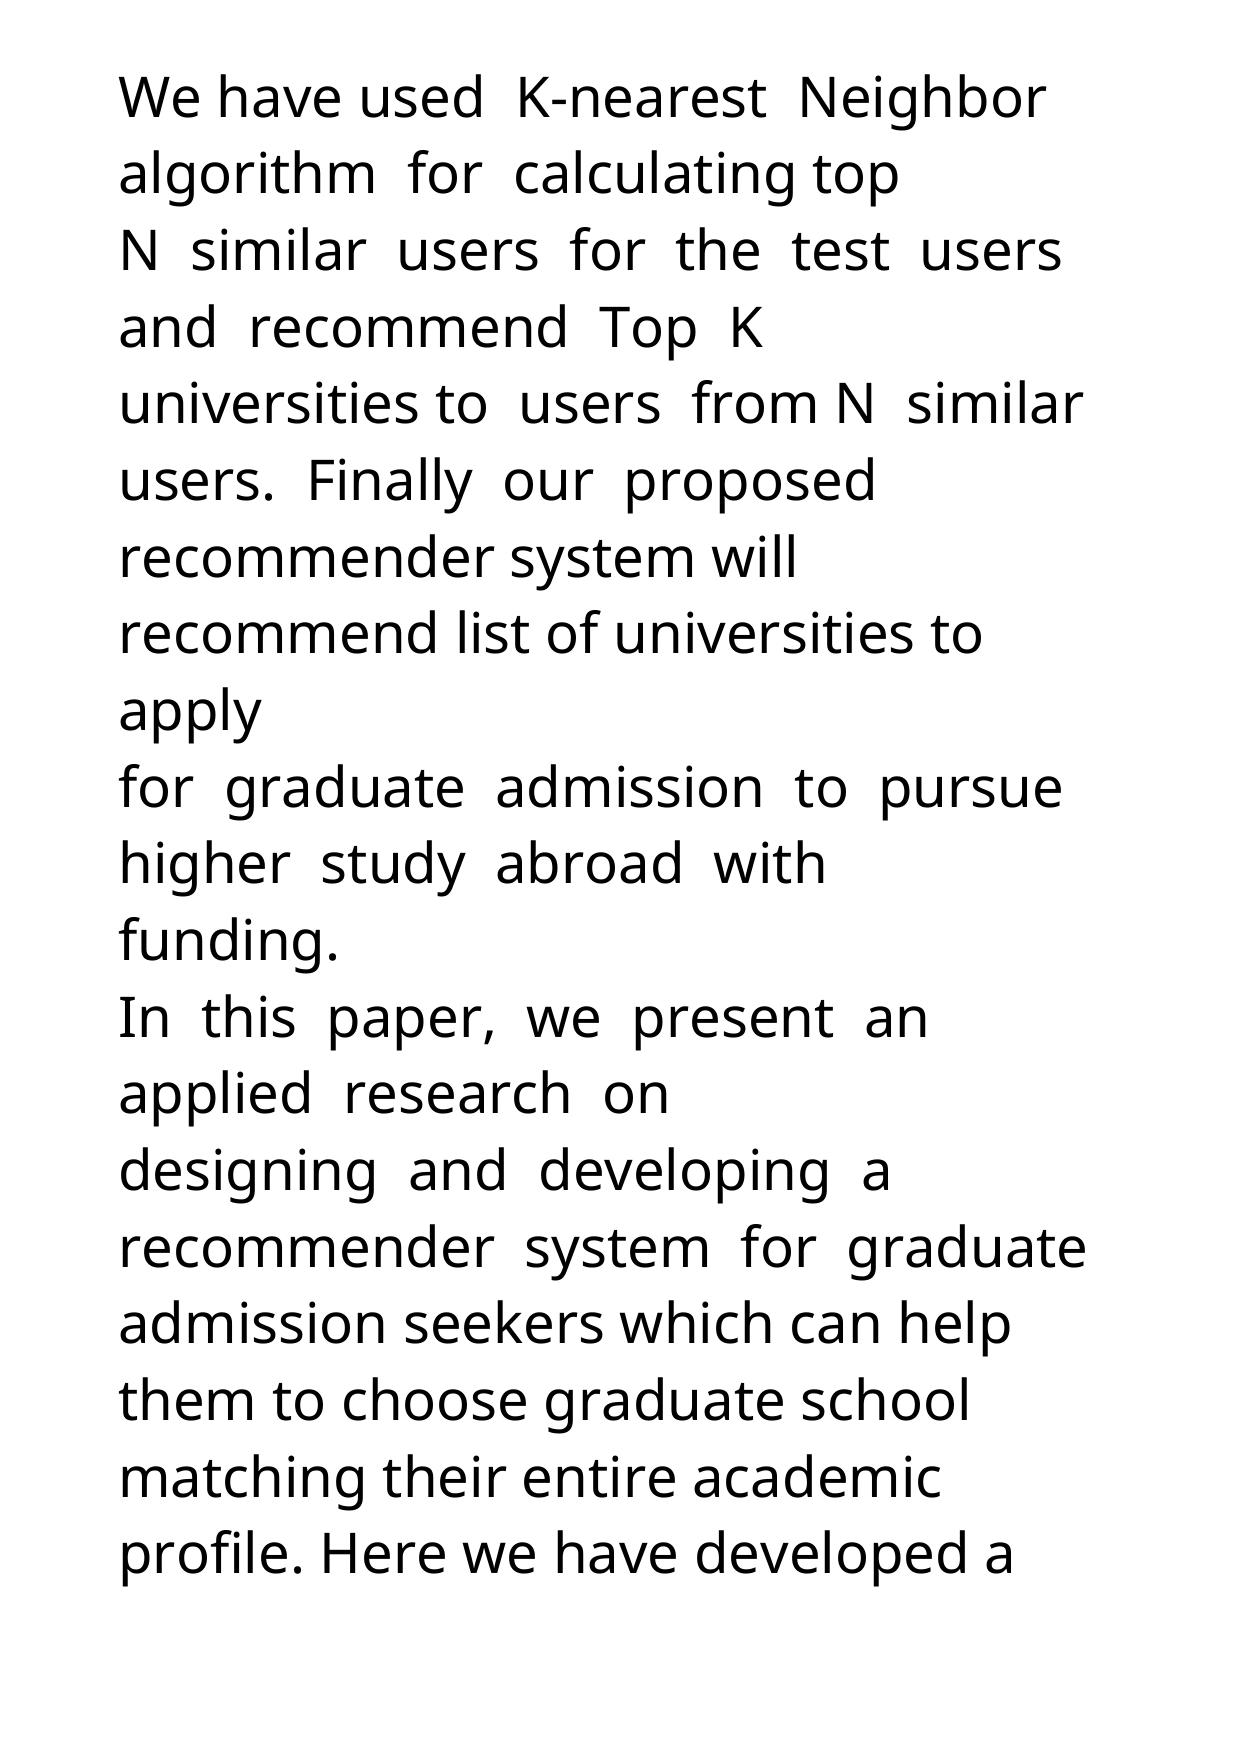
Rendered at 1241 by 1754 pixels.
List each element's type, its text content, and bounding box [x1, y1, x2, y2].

text funding. [118, 901, 1122, 977]
text N similar users for the test users and recommend Top K [118, 211, 1122, 364]
text recommender system will recommend list of universities to apply [118, 517, 1122, 747]
text admission seekers which can help them to choose graduate school [118, 1284, 1122, 1437]
text matching their entire academic profile. Here we have developed a [118, 1437, 1122, 1591]
text designing and developing a recommender system for graduate [118, 1131, 1122, 1284]
text universities to users from N similar users. Finally our proposed [118, 364, 1122, 517]
text for graduate admission to pursue higher study abroad with [118, 747, 1122, 901]
text In this paper, we present an applied research on [118, 977, 1122, 1131]
text We have used K-nearest Neighbor algorithm for calculating top [118, 57, 1122, 211]
